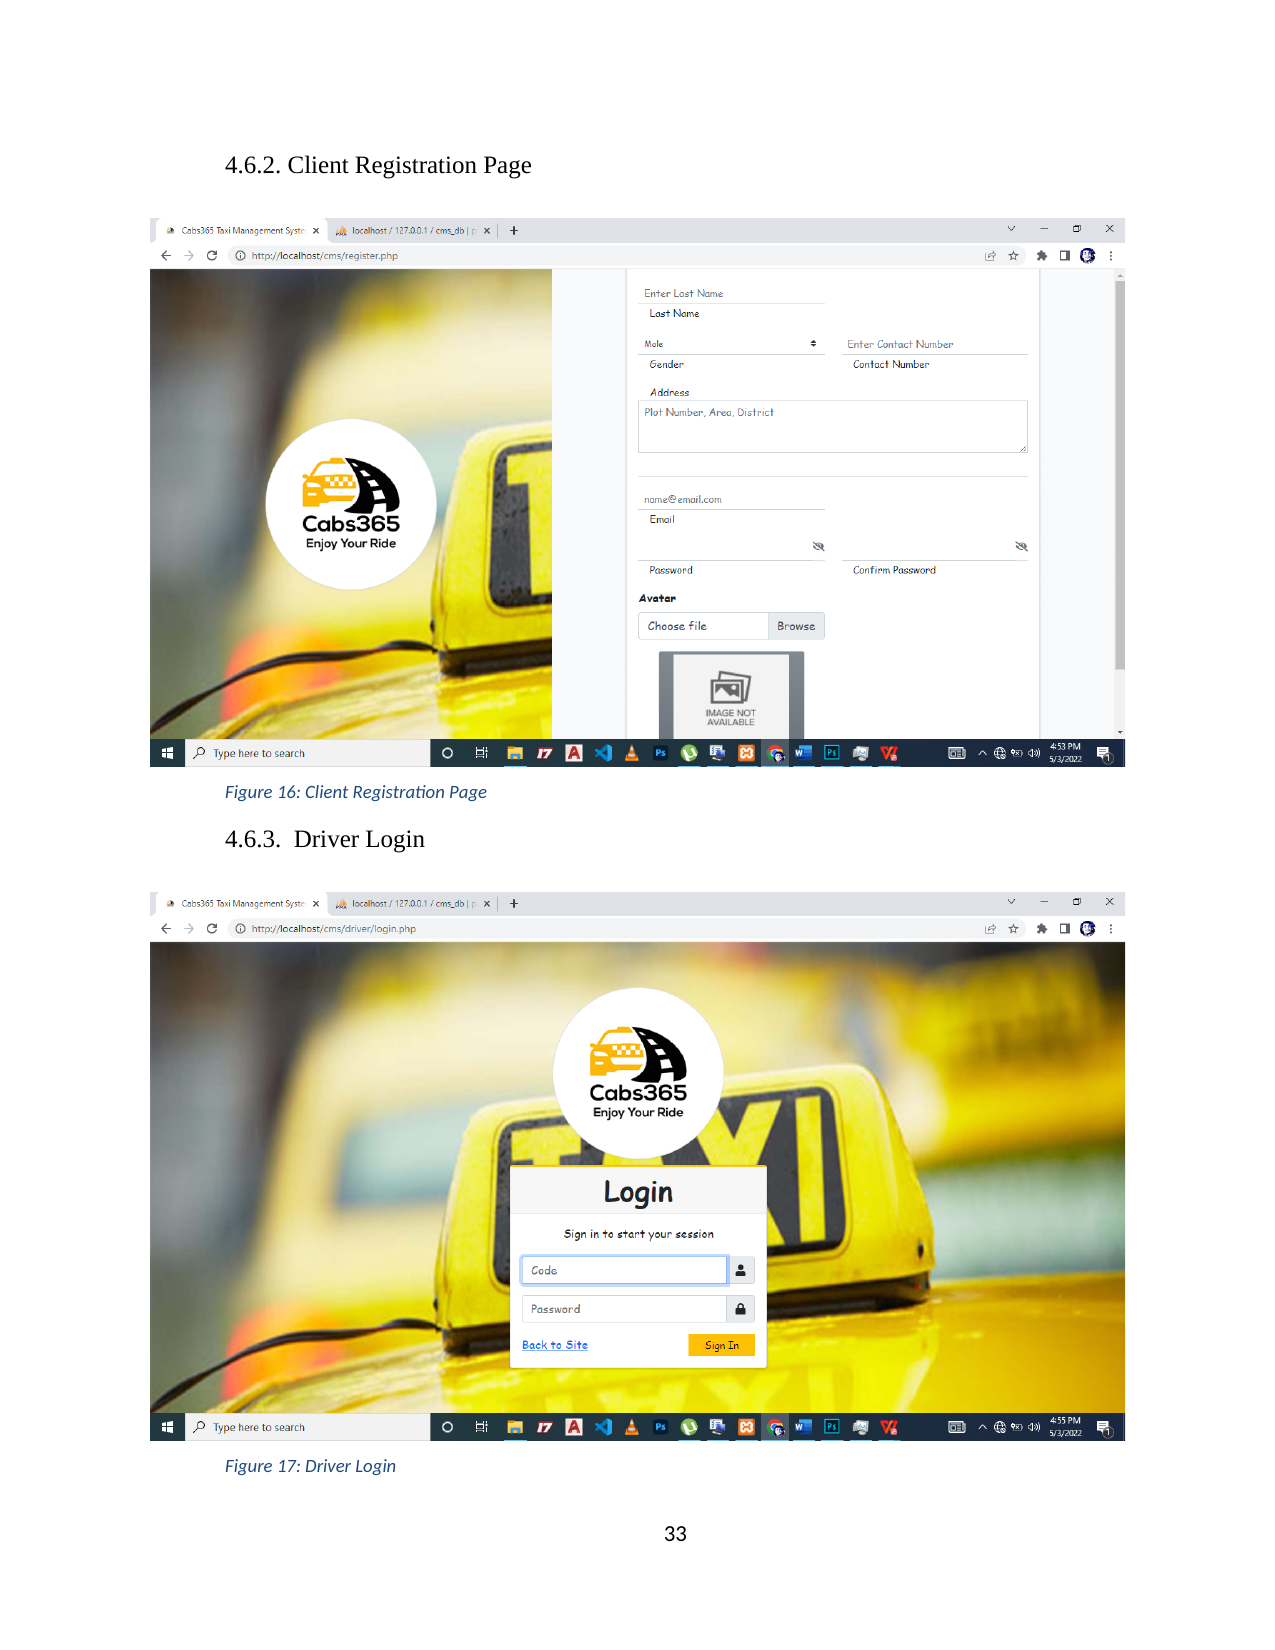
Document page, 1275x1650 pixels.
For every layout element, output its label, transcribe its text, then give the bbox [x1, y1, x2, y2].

picture [150, 218, 1125, 767]
text Figure 16: Client Registration Page [225, 780, 1125, 803]
picture [150, 892, 1125, 1441]
subtitle 4.6.3. Driver Login [225, 824, 1125, 853]
text Figure 17: Driver Login [225, 1454, 1125, 1477]
subtitle 4.6.2. Client Registration Page [225, 150, 1125, 179]
